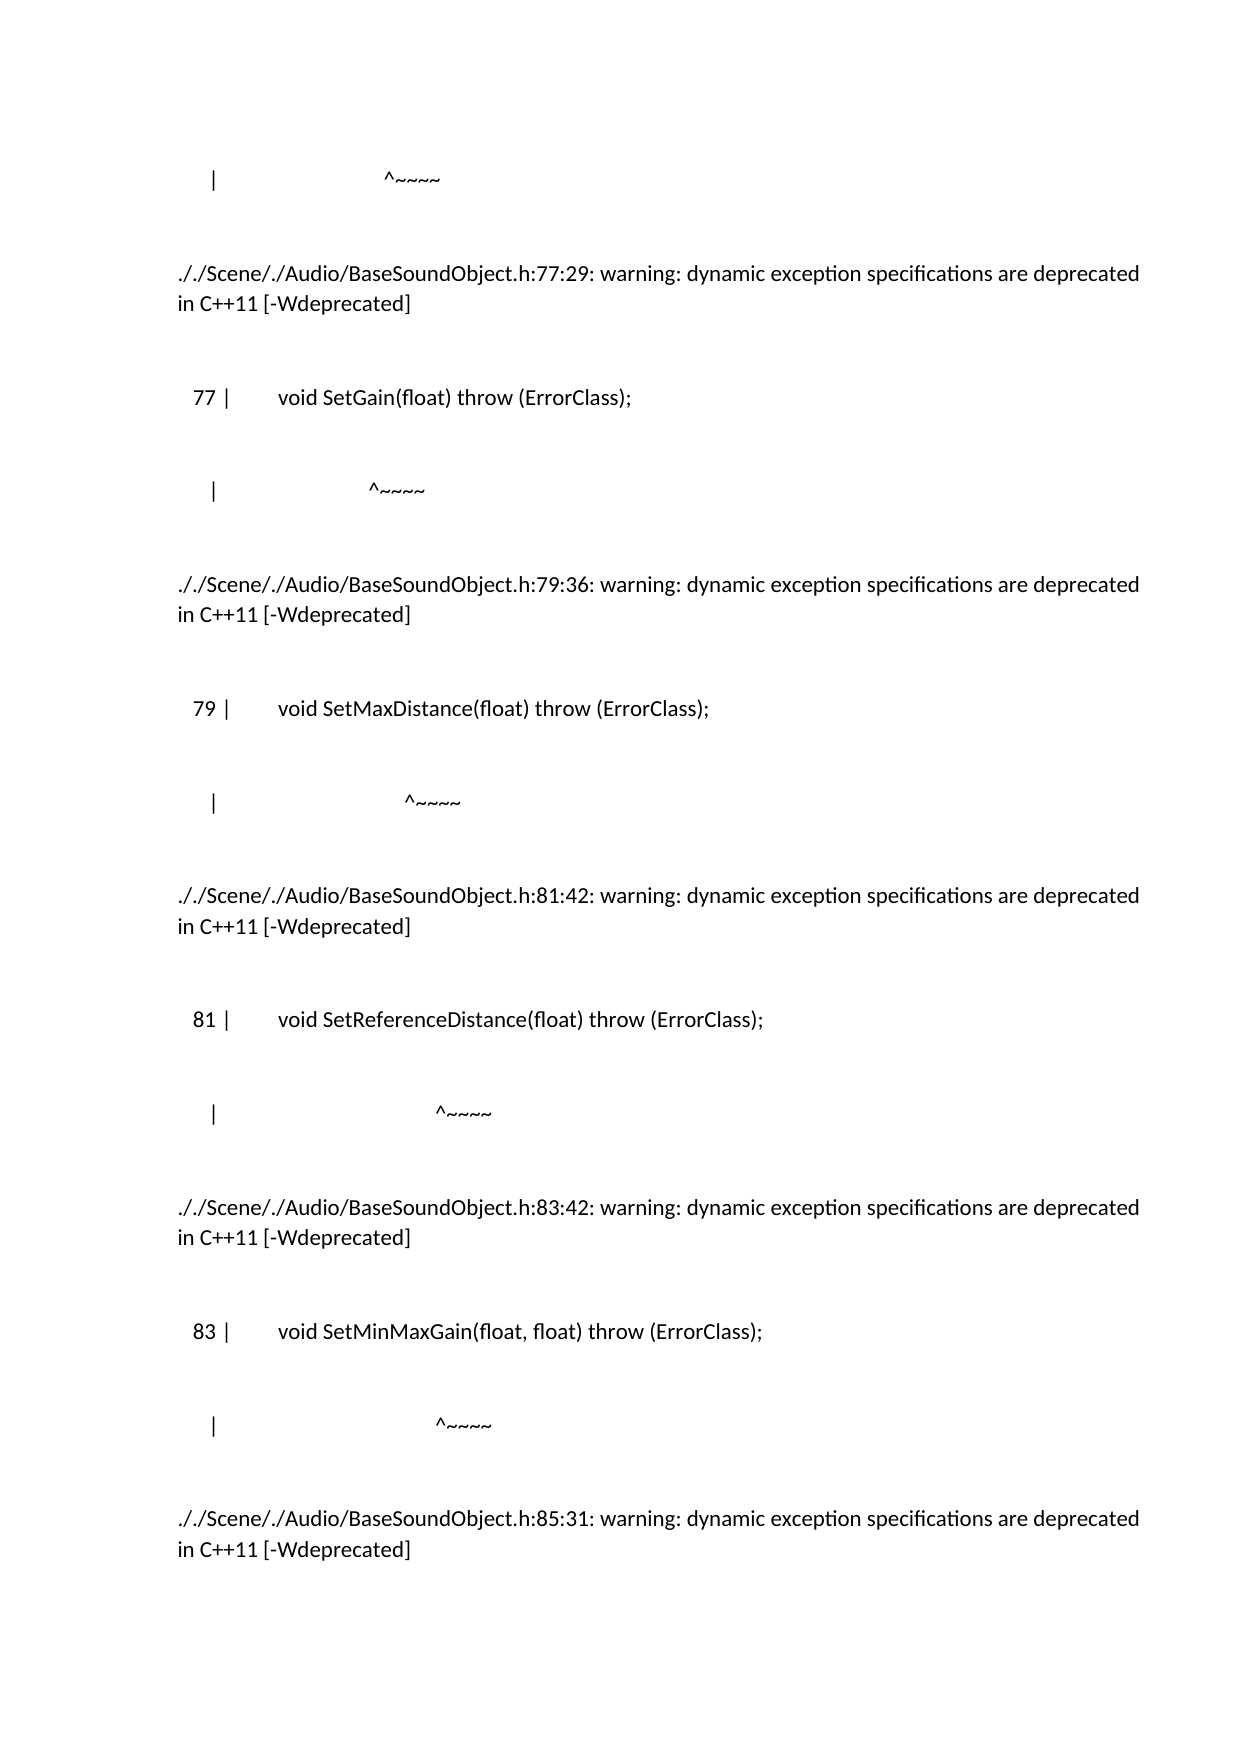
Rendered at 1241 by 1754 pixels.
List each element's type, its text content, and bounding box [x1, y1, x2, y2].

text ././Scene/./Audio/BaseSoundObject.h:79:36: warning: dynamic exception specifications are deprecated in C++11 [-Wdeprecated] [177, 570, 1152, 628]
text | ^~~~~ [177, 165, 1152, 193]
text ././Scene/./Audio/BaseSoundObject.h:81:42: warning: dynamic exception specifications are deprecated in C++11 [-Wdeprecated] [177, 882, 1152, 940]
text 81 | void SetReferenceDistance(float) throw (ErrorClass); [177, 1006, 1152, 1034]
text ././Scene/./Audio/BaseSoundObject.h:77:29: warning: dynamic exception specifications are deprecated in C++11 [-Wdeprecated] [177, 259, 1152, 317]
text | ^~~~~ [177, 788, 1152, 816]
text | ^~~~~ [177, 1099, 1152, 1127]
text ././Scene/./Audio/BaseSoundObject.h:83:42: warning: dynamic exception specifications are deprecated in C++11 [-Wdeprecated] [177, 1193, 1152, 1251]
text | ^~~~~ [177, 476, 1152, 504]
text ././Scene/./Audio/BaseSoundObject.h:85:31: warning: dynamic exception specifications are deprecated in C++11 [-Wdeprecated] [177, 1504, 1152, 1563]
text 79 | void SetMaxDistance(float) throw (ErrorClass); [177, 694, 1152, 722]
text | ^~~~~ [177, 1411, 1152, 1439]
text 77 | void SetGain(float) throw (ErrorClass); [177, 383, 1152, 411]
text 83 | void SetMinMaxGain(float, float) throw (ErrorClass); [177, 1317, 1152, 1345]
